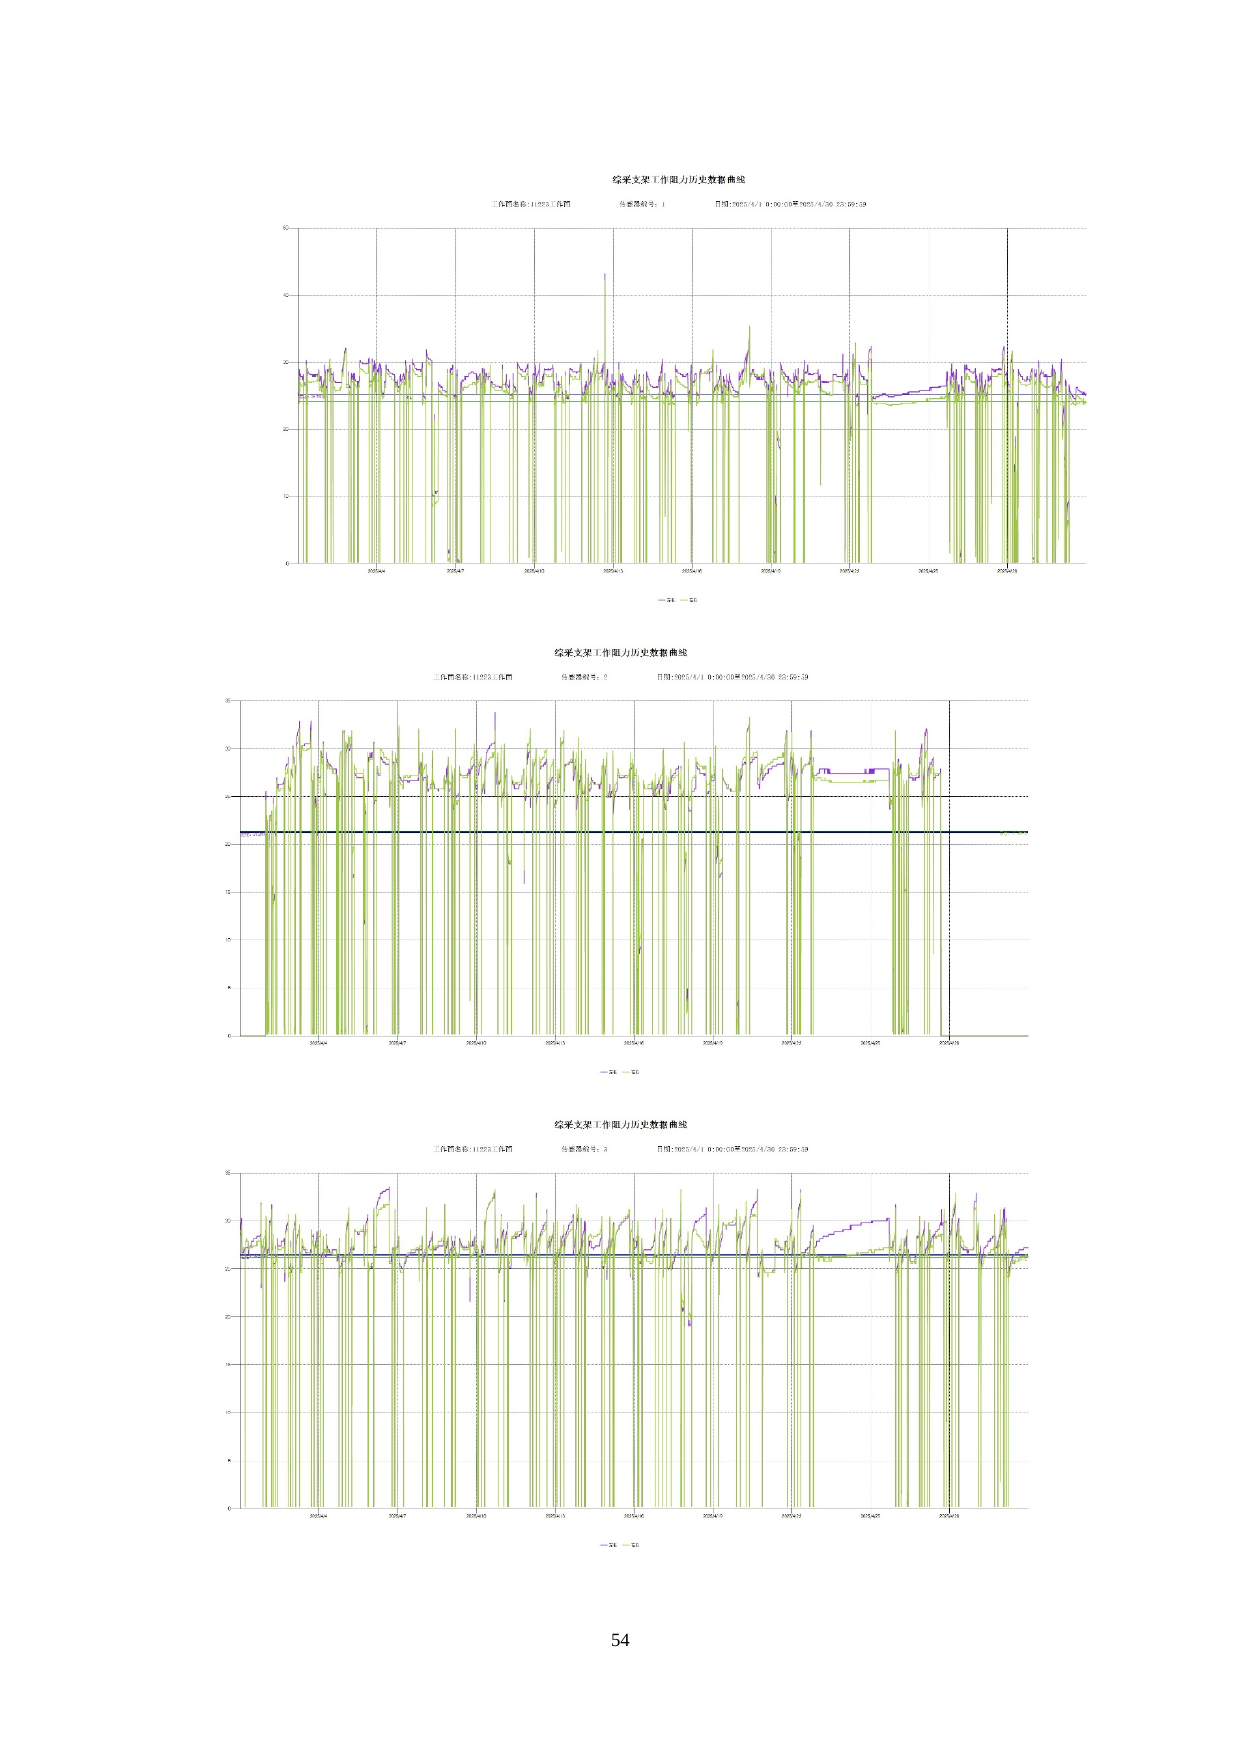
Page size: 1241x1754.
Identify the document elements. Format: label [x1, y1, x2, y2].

picture [187, 1106, 1053, 1563]
picture [187, 634, 1053, 1090]
picture [245, 162, 1112, 618]
